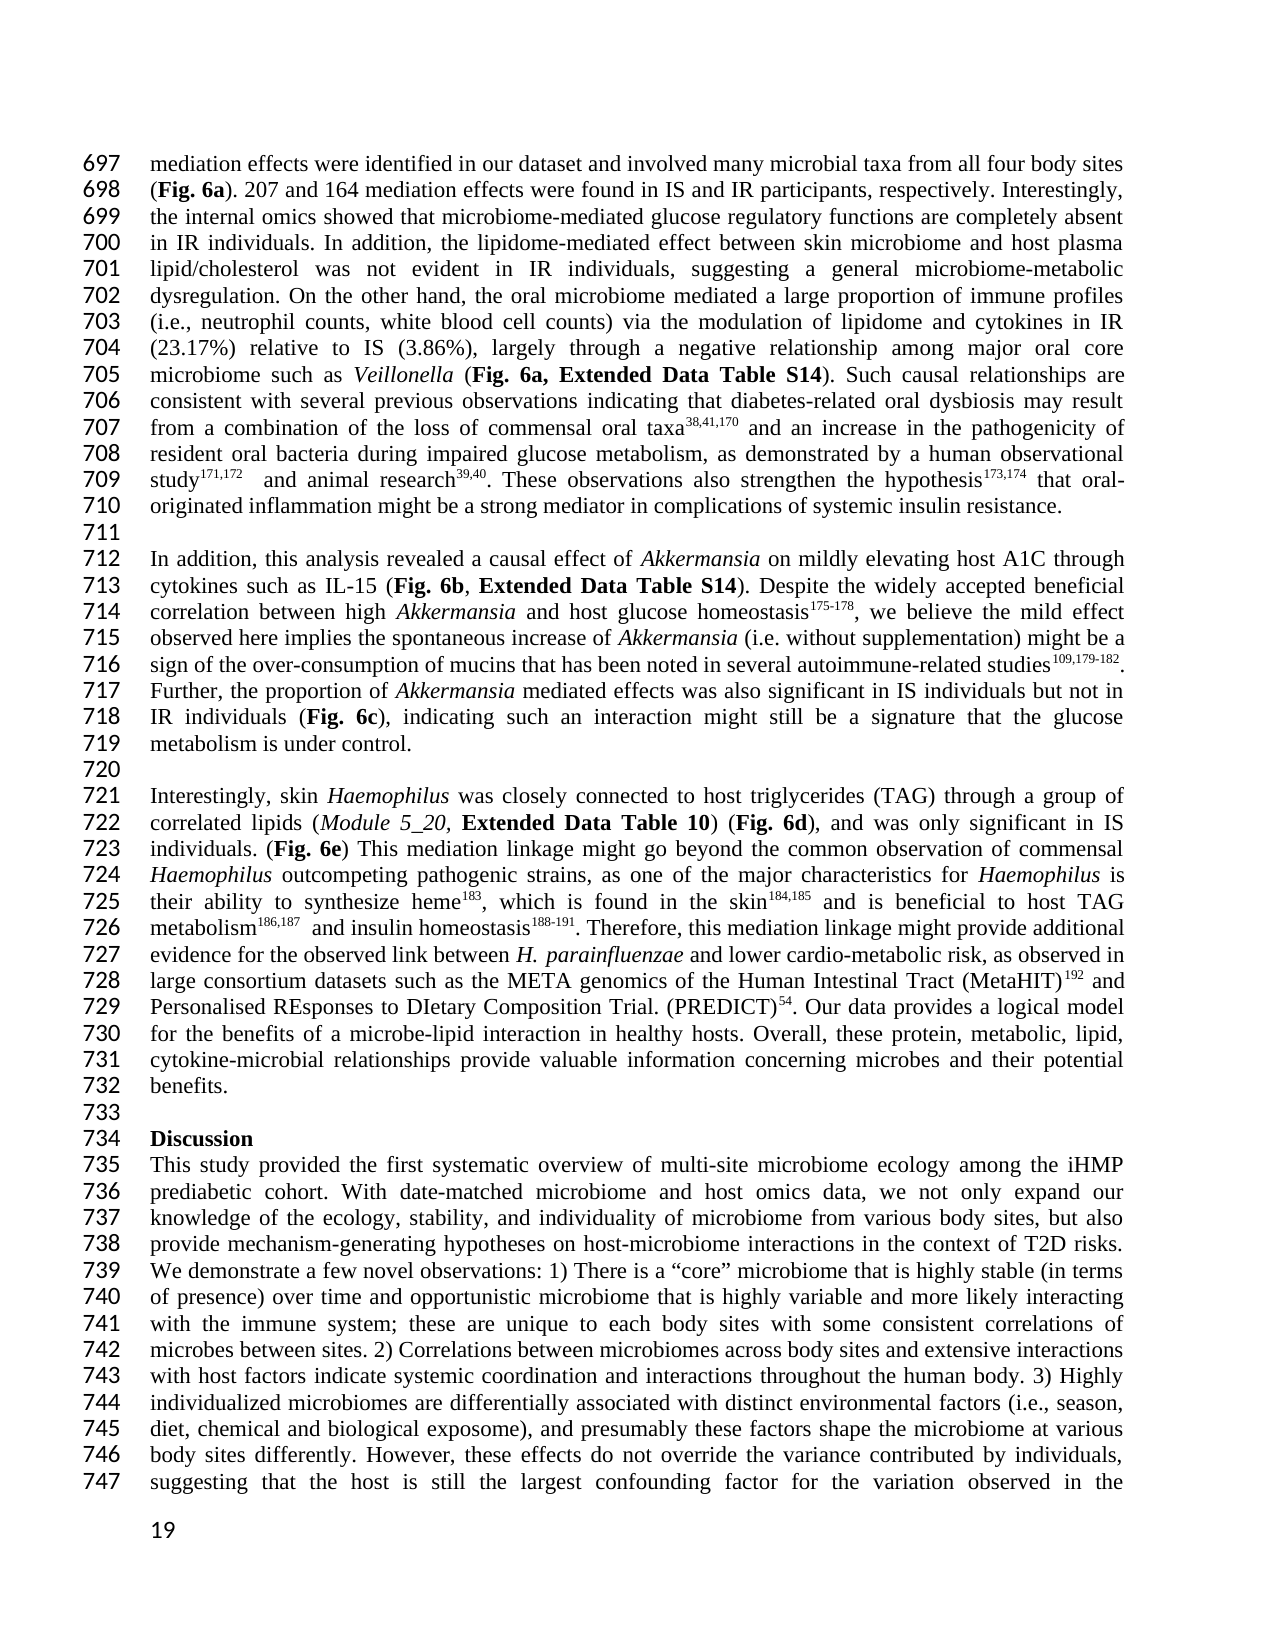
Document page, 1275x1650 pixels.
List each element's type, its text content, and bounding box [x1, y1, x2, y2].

text Interestingly, skin Haemophilus was closely connected to host triglycerides (TAG) through a group of correlated lipids (Module 5_20, Extended Data Table 10) (Fig. 6d), and was only significant in IS individuals. (Fig. 6e) This mediation linkage might go beyond the common observation of commensal Haemophilus outcompeting pathogenic strains, as one of the major characteristics for Haemophilus is their ability to synthesize heme183, which is found in the skin184,185 and is beneficial to host TAG metabolism186,187 and insulin homeostasis188-191. Therefore, this mediation linkage might provide additional evidence for the observed link between H. parainfluenzae and lower cardio-metabolic risk, as observed in large consortium datasets such as the META genomics of the Human Intestinal Tract (MetaHIT)192 and Personalised REsponses to DIetary Composition Trial. (PREDICT)54. Our data provides a logical model for the benefits of a microbe-lipid interaction in healthy hosts. Overall, these protein, metabolic, lipid, cytokine-microbial relationships provide valuable information concerning microbes and their potential benefits. [150, 782, 1125, 1099]
subtitle Discussion [150, 1125, 1125, 1151]
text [150, 1151, 1125, 1494]
text In addition, this analysis revealed a causal effect of Akkermansia on mildly elevating host A1C through cytokines such as IL-15 (Fig. 6b, Extended Data Table S14). Despite the widely accepted beneficial correlation between high Akkermansia and host glucose homeostasis175-178, we believe the mild effect observed here implies the spontaneous increase of Akkermansia (i.e. without supplementation) might be a sign of the over-consumption of mucins that has been noted in several autoimmune-related studies109,179-182. Further, the proportion of Akkermansia mediated effects was also significant in IS individuals but not in IR individuals (Fig. 6c), indicating such an interaction might still be a signature that the glucose metabolism is under control. [150, 545, 1125, 756]
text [150, 150, 1125, 519]
